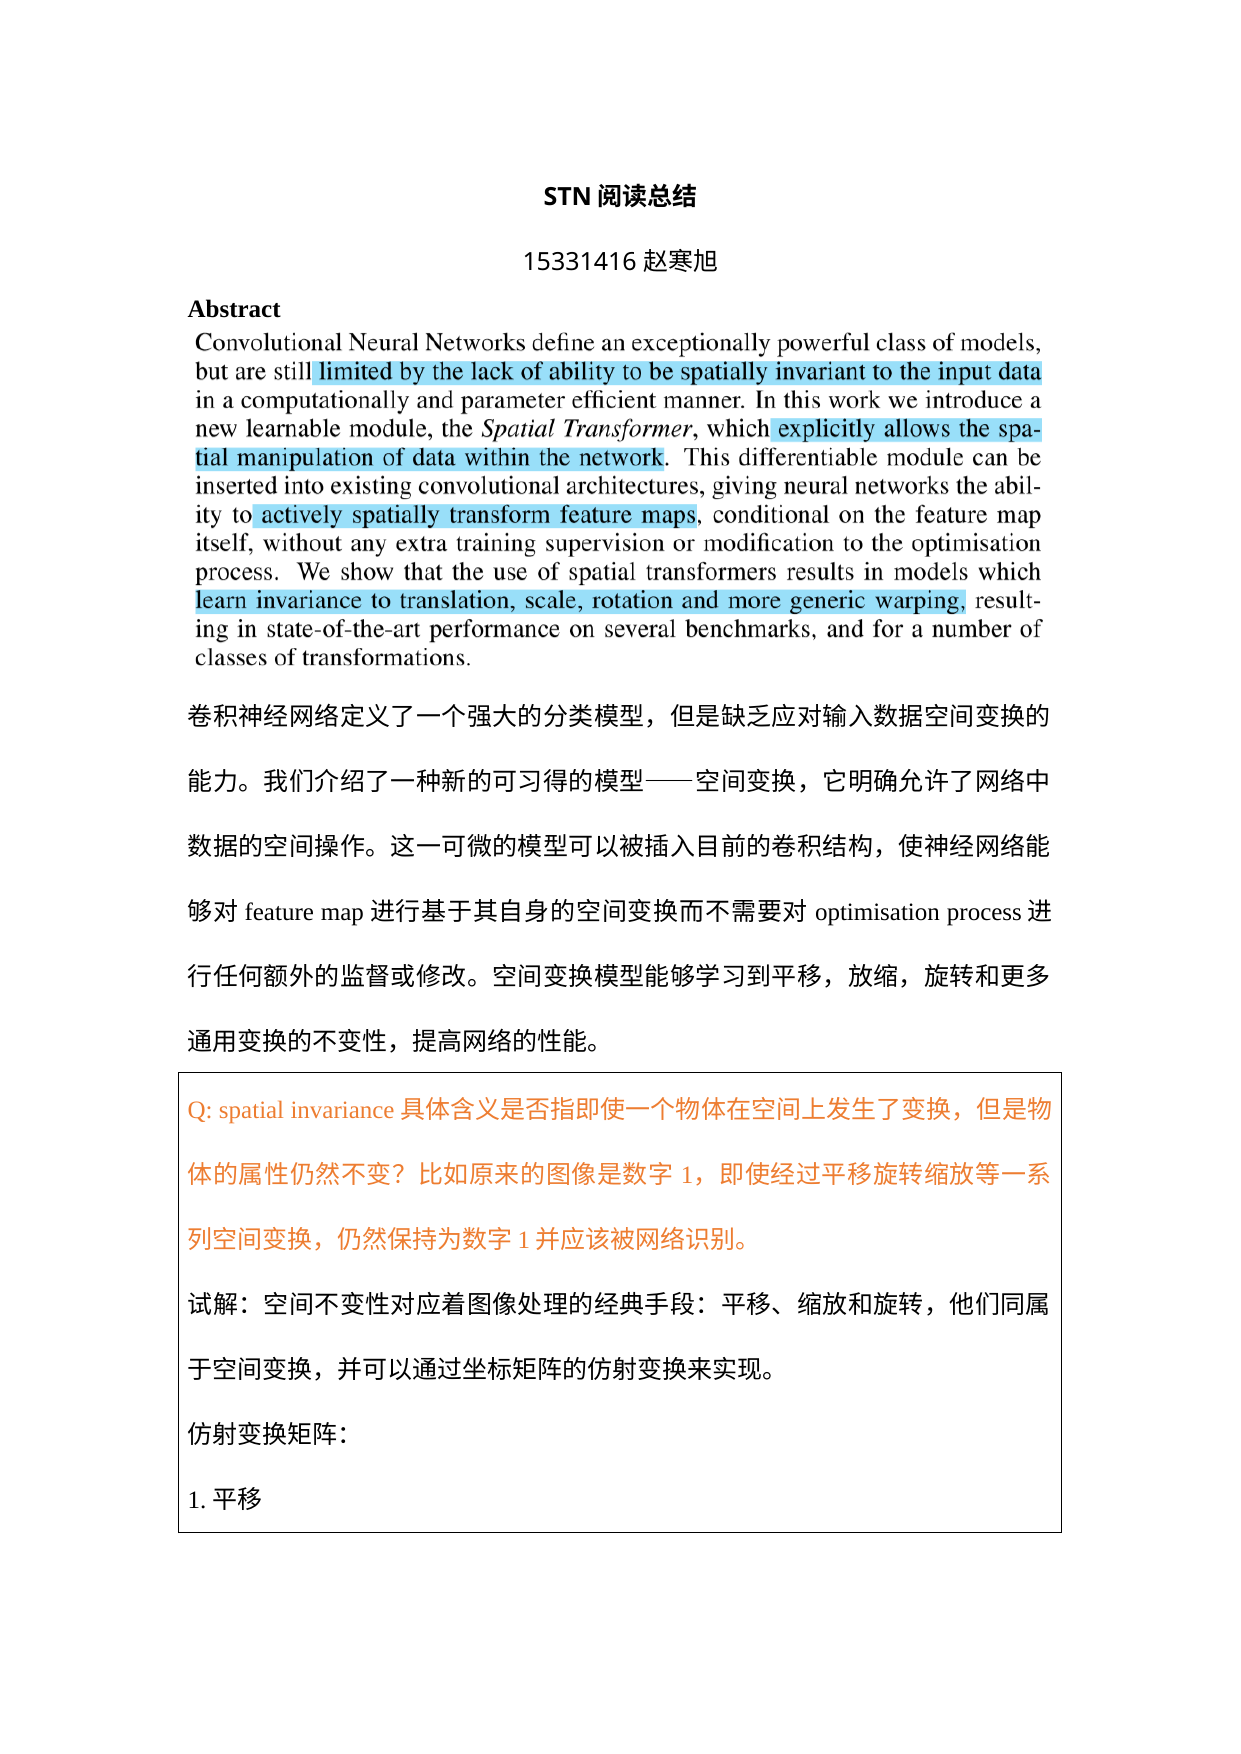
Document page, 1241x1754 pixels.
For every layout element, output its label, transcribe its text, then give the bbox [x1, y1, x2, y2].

text Abstract [187, 292, 1053, 324]
text STN阅读总结 [187, 162, 1053, 227]
text 1. 平移 [179, 1462, 1061, 1532]
text Q: spatial invariance具体含义是否指即使一个物体在空间上发生了变换，但是物体的属性仍然不变？比如原来的图像是数字1，即使经过平移旋转缩放等一系列空间变换，仍然保持为数字1并应该被网络识别。 [179, 1073, 1061, 1270]
text 15331416 赵寒旭 [187, 227, 1053, 292]
text 仿射变换矩阵： [187, 1400, 1053, 1462]
picture [187, 324, 1053, 673]
text 试解：空间不变性对应着图像处理的经典手段：平移、缩放和旋转，他们同属于空间变换，并可以通过坐标矩阵的仿射变换来实现。 [187, 1270, 1053, 1400]
text 卷积神经网络定义了一个强大的分类模型，但是缺乏应对输入数据空间变换的能力。我们介绍了一种新的可习得的模型——空间变换，它明确允许了网络中数据的空间操作。这一可微的模型可以被插入目前的卷积结构，使神经网络能够对feature map进行基于其自身的空间变换而不需要对optimisation process进行任何额外的监督或修改。空间变换模型能够学习到平移，放缩，旋转和更多通用变换的不变性，提高网络的性能。 [187, 682, 1053, 1072]
